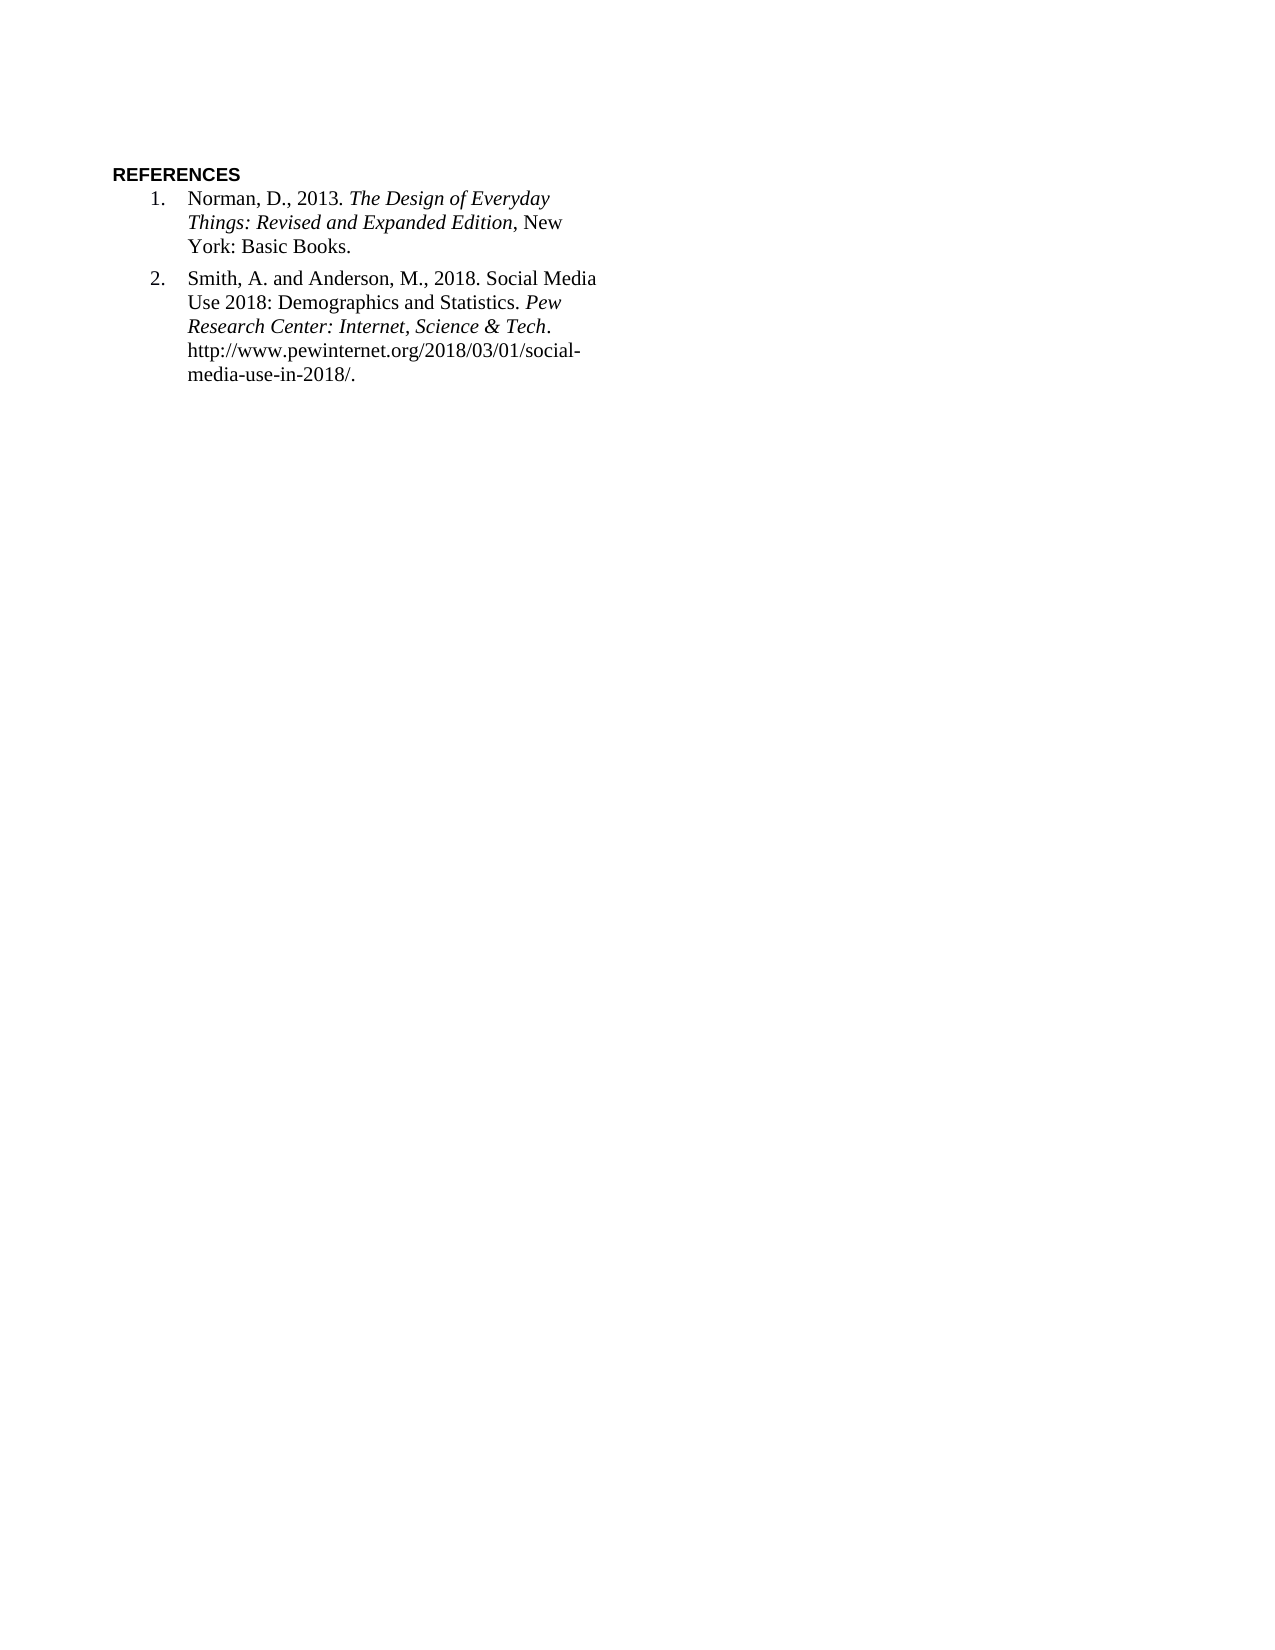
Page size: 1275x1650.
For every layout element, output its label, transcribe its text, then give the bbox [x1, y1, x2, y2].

list Norman, D., 2013. The Design of Everyday Things: Revised and Expanded Edition, New York: Basic Books. [150, 186, 615, 258]
subtitle REFERENCES [112, 164, 615, 186]
list Smith, A. and Anderson, M., 2018. Social Media Use 2018: Demographics and Statistics. Pew Research Center: Internet, Science & Tech. http://www.pewinternet.org/2018/03/01/social-media-use-in-2018/. [150, 266, 615, 386]
